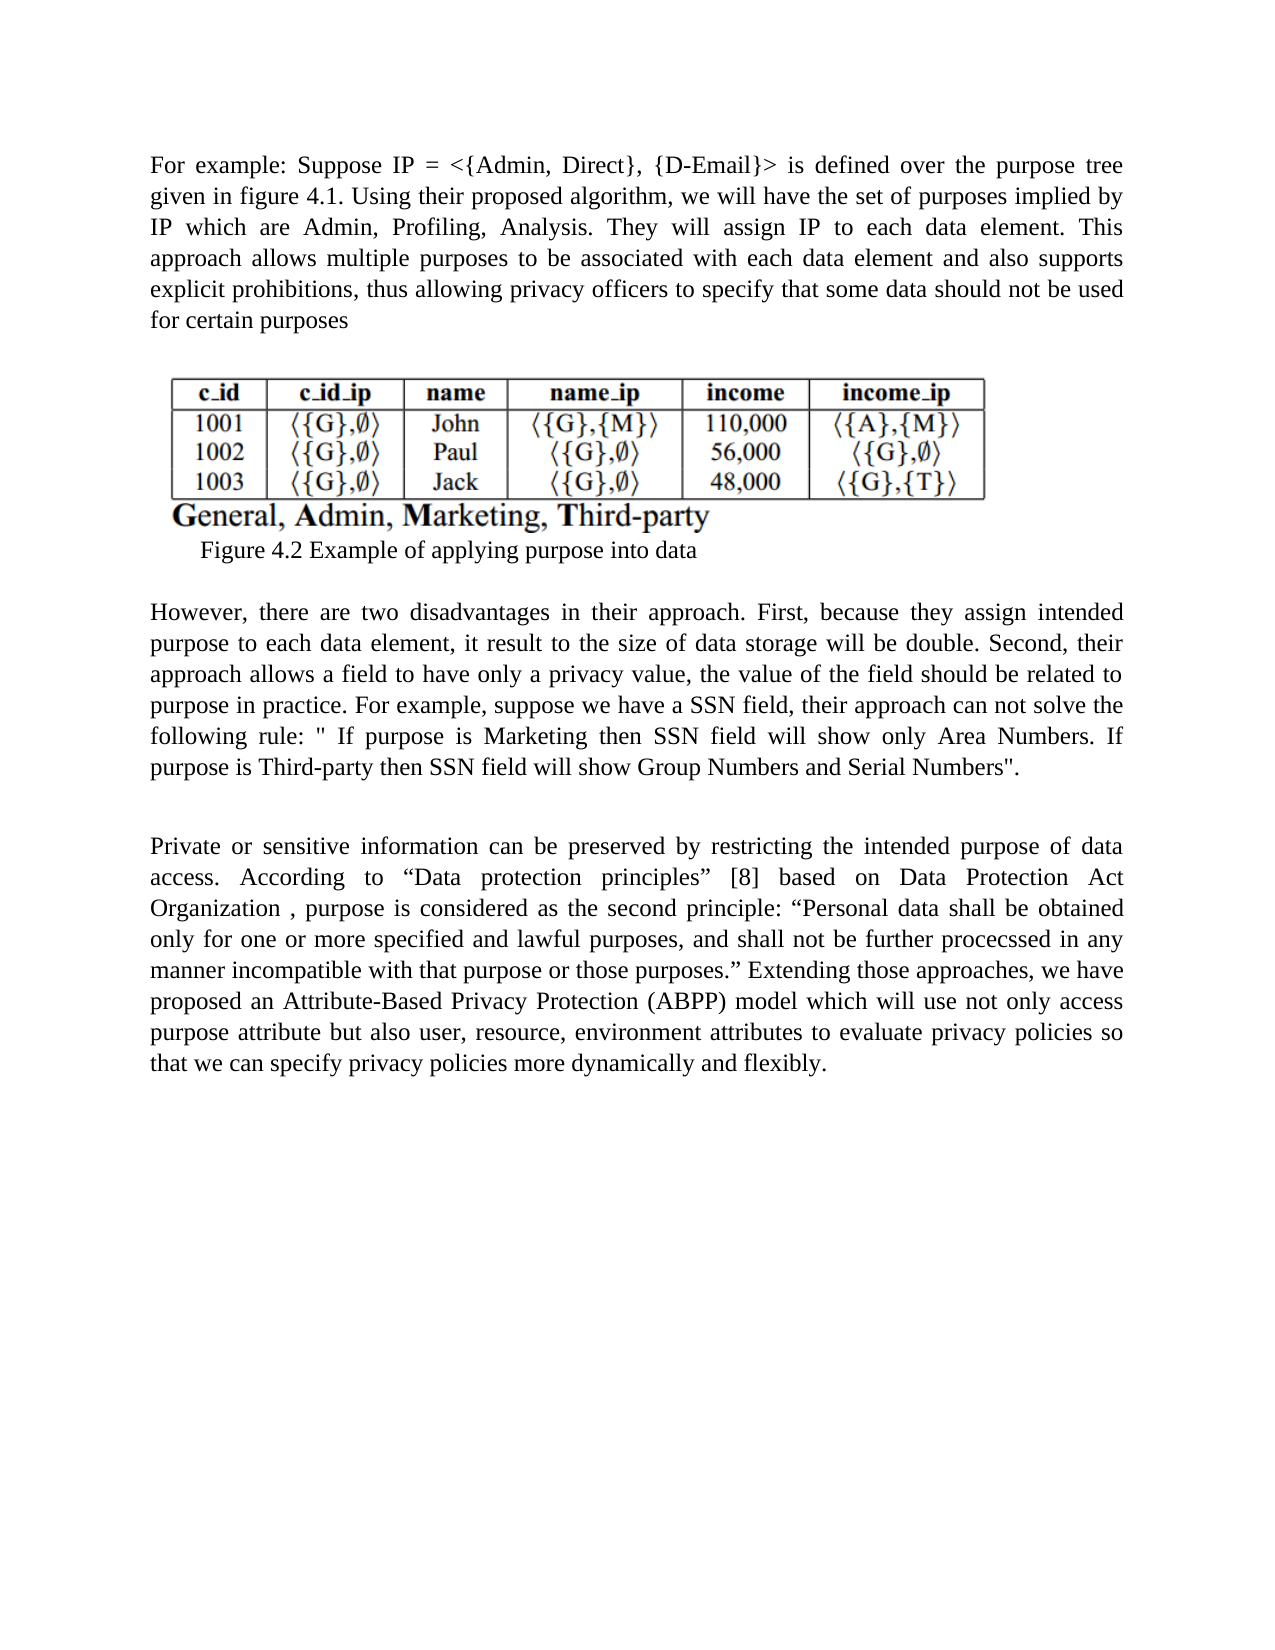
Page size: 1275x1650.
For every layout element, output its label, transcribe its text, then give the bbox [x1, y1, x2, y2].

list For example: Suppose IP = <{Admin, Direct}, {D-Email}> is defined over the purpose tree given in figure 4.1. Using their proposed algorithm, we will have the set of purposes implied by IP which are Admin, Profiling, Analysis. They will assign IP to each data element. This approach allows multiple purposes to be associated with each data element and also supports explicit prohibitions, thus allowing privacy officers to specify that some data should not be used for certain purposes [150, 150, 1125, 334]
text Private or sensitive information can be preserved by restricting the intended purpose of data access. According to “Data protection principles” [8] based on Data Protection Act Organization , purpose is considered as the second principle: “Personal data shall be obtained only for one or more specified and lawful purposes, and shall not be further procecssed in any manner incompatible with that purpose or those purposes.” Extending those approaches, we have proposed an Attribute-Based Privacy Protection (ABPP) model which will use not only access purpose attribute but also user, resource, environment attributes to evaluate privacy policies so that we can specify privacy policies more dynamically and flexibly. [150, 831, 1125, 1077]
picture [150, 367, 1020, 533]
list Figure 4.2 Example of applying purpose into data [150, 535, 1125, 564]
list However, there are two disadvantages in their approach. First, because they assign intended purpose to each data element, it result to the size of data storage will be double. Second, their approach allows a field to have only a privacy value, the value of the field should be related to purpose in practice. For example, suppose we have a SSN field, their approach can not solve the following rule: " If purpose is Marketing then SSN field will show only Area Numbers. If purpose is Third-party then SSN field will show Group Numbers and Serial Numbers". [150, 597, 1125, 781]
